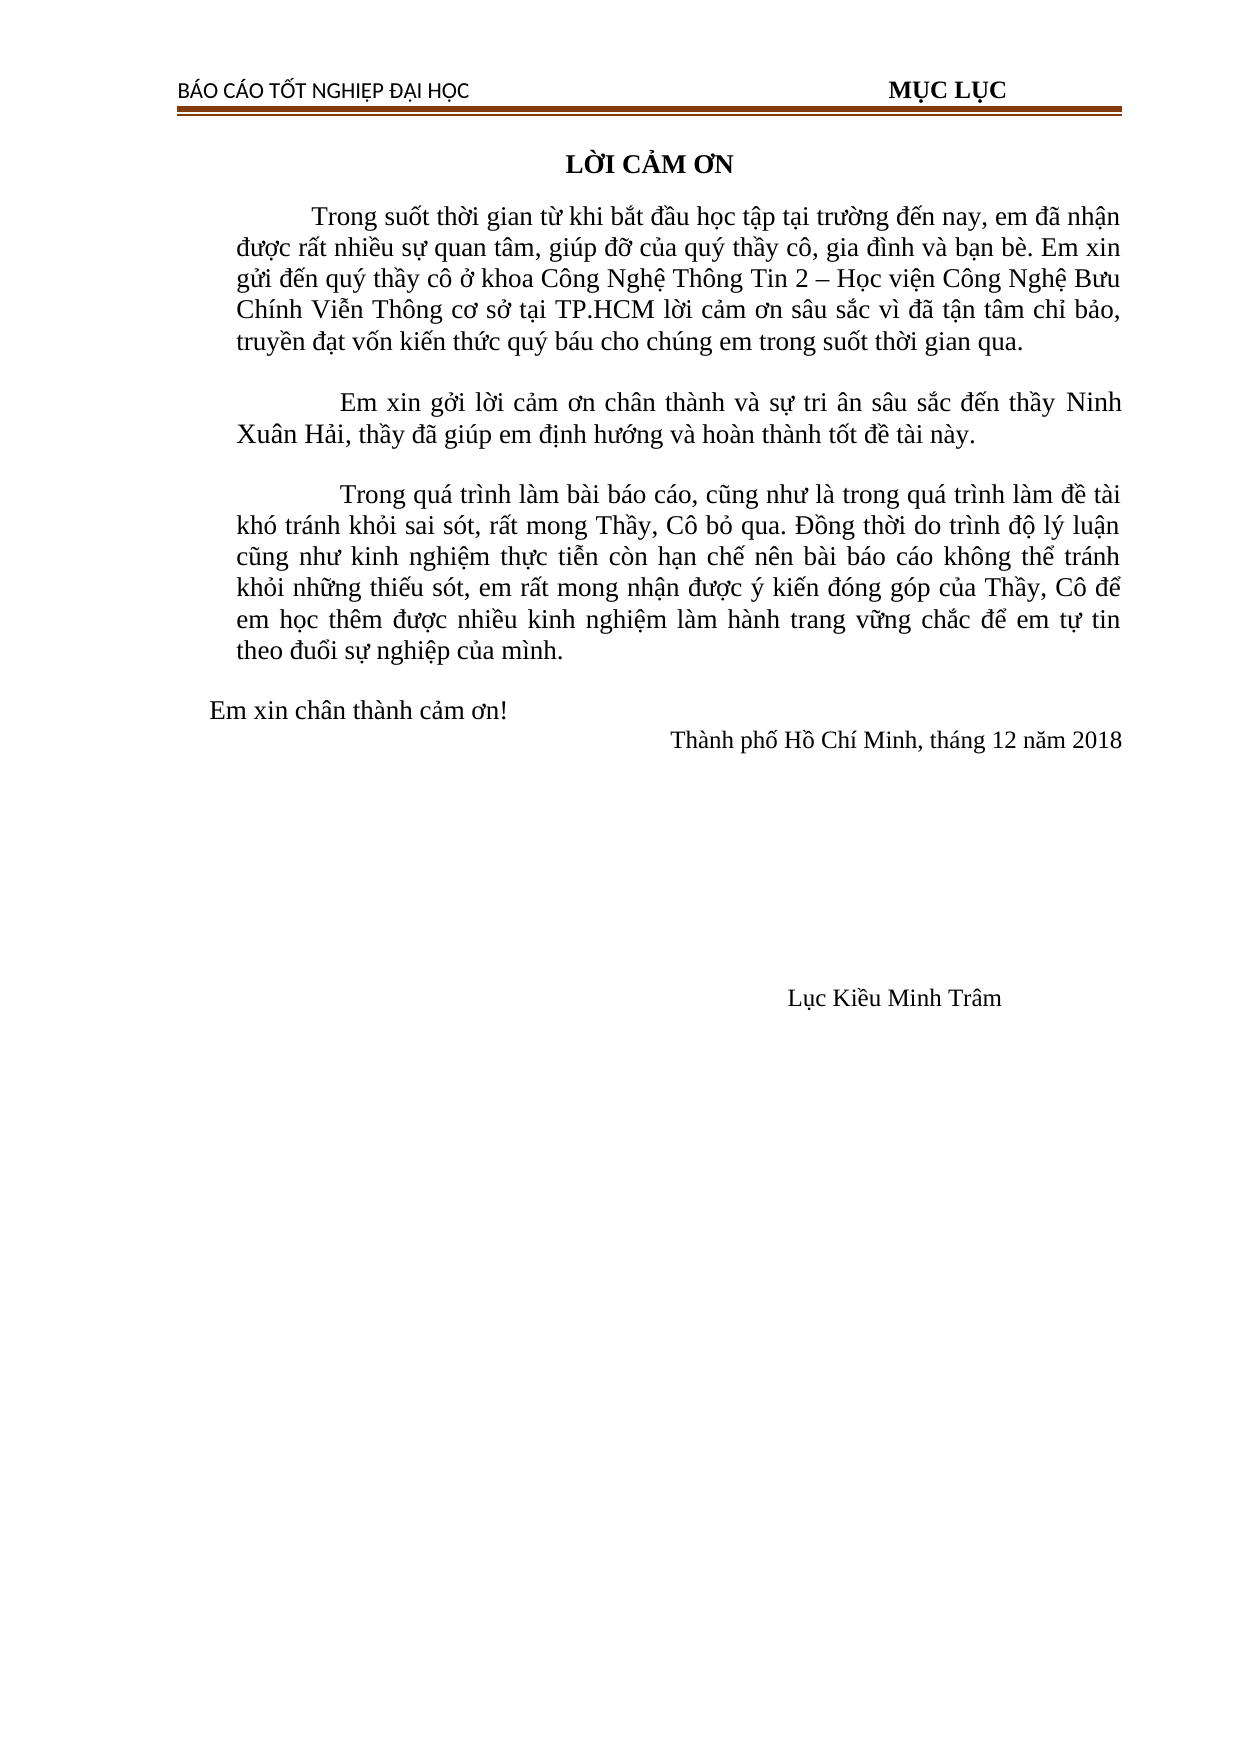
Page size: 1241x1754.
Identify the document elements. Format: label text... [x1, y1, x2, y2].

text Em xin gởi lời cảm ơn chân thành và sự tri ân sâu sắc đến thầy Ninh Xuân Hải, thầy đã giúp em định hướng và hoàn thành tốt đề tài này. [236, 384, 1122, 449]
text Trong suốt thời gian từ khi bắt đầu học tập tại trường đến nay, em đã nhận được rất nhiều sự quan tâm, giúp đỡ của quý thầy cô, gia đình và bạn bè. Em xin gửi đến quý thầy cô ở khoa Công Nghệ Thông Tin 2 – Học viện Công Nghệ Bưu Chính Viễn Thông cơ sở tại TP.HCM lời cảm ơn sâu sắc vì đã tận tâm chỉ bảo, truyền đạt vốn kiến thức quý báu cho chúng em trong suốt thời gian qua. [236, 200, 1122, 356]
text Thành phố Hồ Chí Minh, tháng 12 năm 2018 [236, 725, 1122, 754]
subtitle LỜI CẢM ƠN [177, 148, 1122, 179]
text Em xin chân thành cảm ơn! [209, 694, 1122, 725]
text Trong quá trình làm bài báo cáo, cũng như là trong quá trình làm đề tài khó tránh khỏi sai sót, rất mong Thầy, Cô bỏ qua. Đồng thời do trình độ lý luận cũng như kinh nghiệm thực tiễn còn hạn chế nên bài báo cáo không thể tránh khỏi những thiếu sót, em rất mong nhận được ý kiến đóng góp của Thầy, Cô để em học thêm được nhiều kinh nghiệm làm hành trang vững chắc để em tự tin theo đuổi sự nghiệp của mình. [236, 478, 1122, 665]
text Lục Kiều Minh Trâm [236, 983, 1122, 1012]
